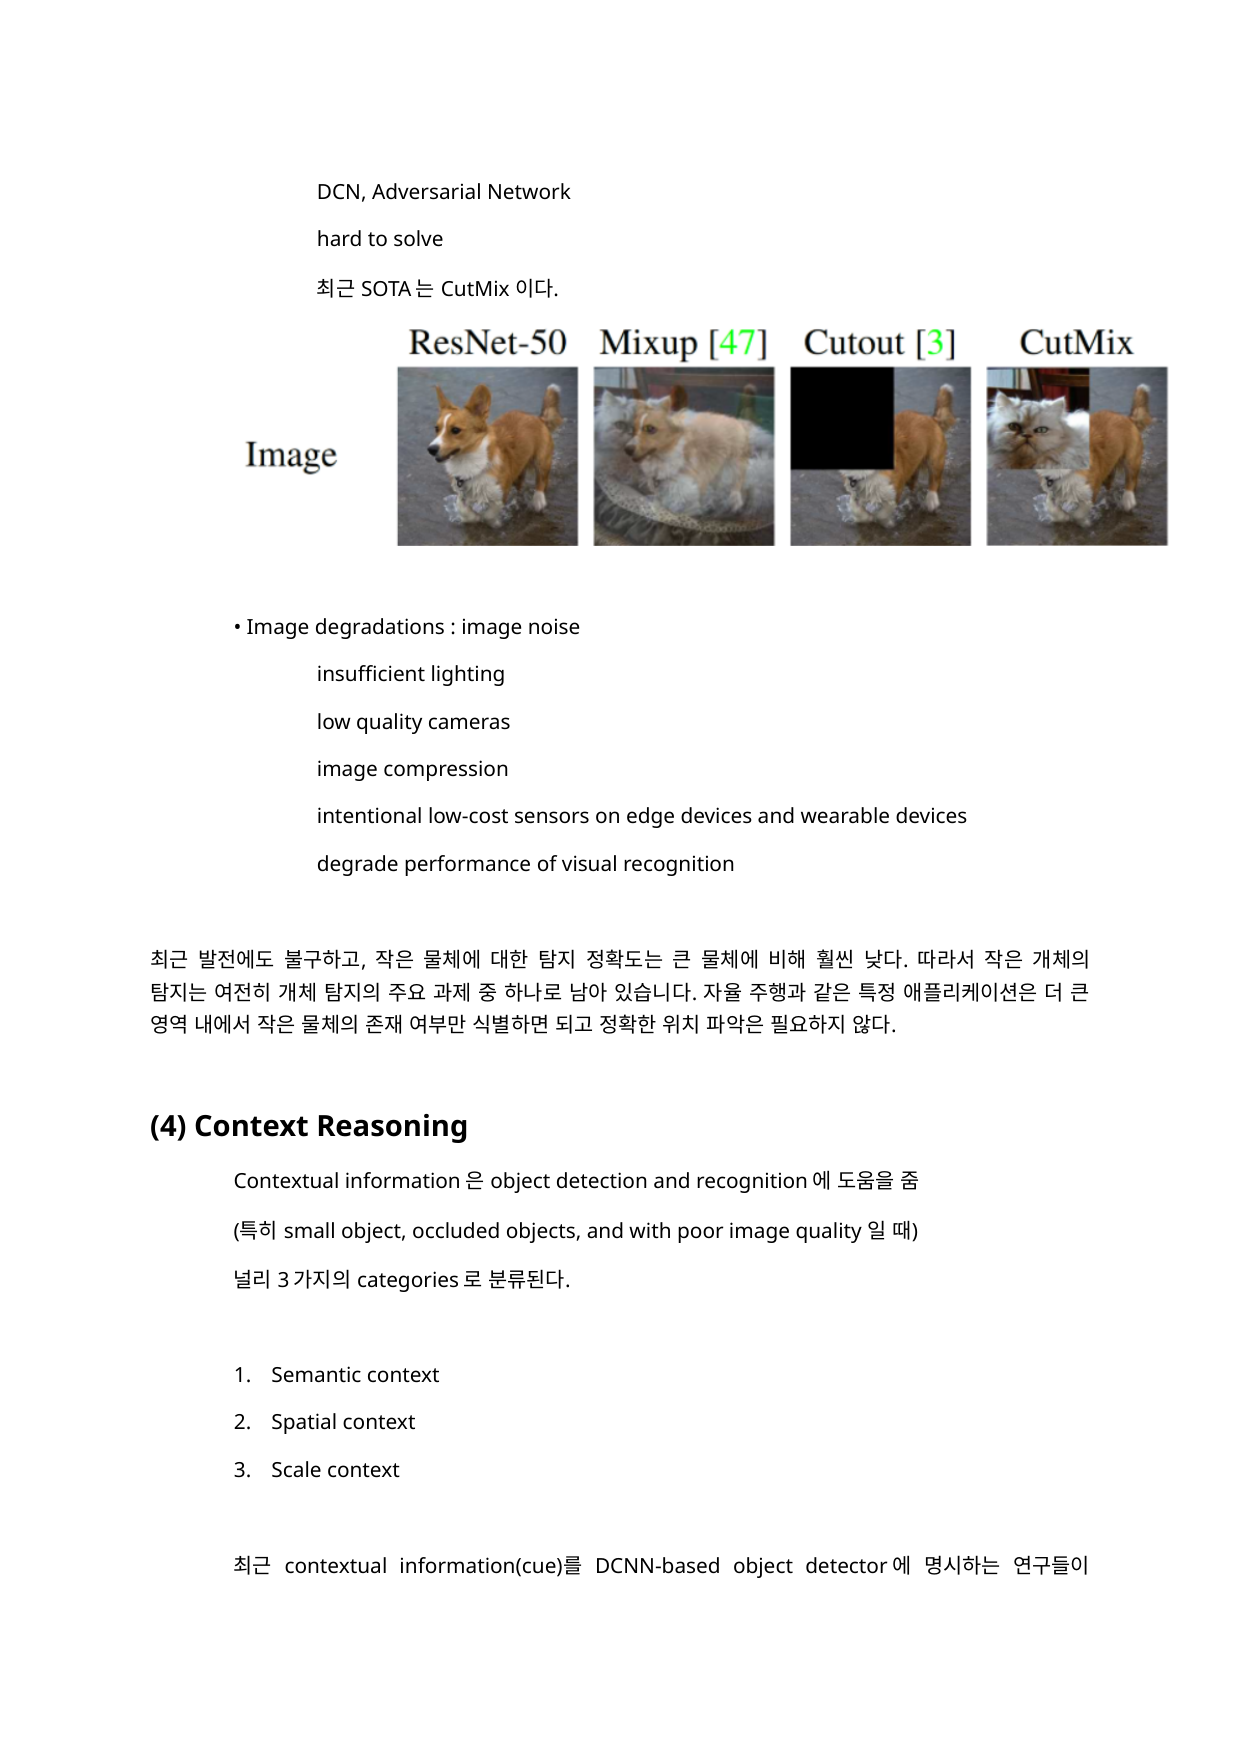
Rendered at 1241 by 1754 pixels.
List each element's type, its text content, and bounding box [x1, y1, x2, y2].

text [233, 1549, 1090, 1580]
text insufficient lighting [150, 659, 1090, 688]
list Spatial context [234, 1407, 1090, 1436]
list Scale context [234, 1455, 1090, 1483]
text DCN, Adversarial Network [150, 177, 1090, 206]
text image compression [150, 754, 1090, 782]
text low quality cameras [150, 707, 1090, 735]
list Semantic context [234, 1360, 1090, 1389]
text 널리 3가지의 categories로 분류된다. [150, 1263, 1090, 1294]
picture [233, 321, 1174, 546]
text degrade performance of visual recognition [150, 849, 1090, 877]
text intentional low-cost sensors on edge devices and wearable devices [150, 801, 1090, 830]
text hard to solve [150, 224, 1090, 253]
text 최근 발전에도 불구하고, 작은 물체에 대한 탐지 정확도는 큰 물체에 비해 훨씬 낮다. 따라서 작은 개체의 탐지는 여전히 개체 탐지의 주요 과제 중 하나로 남아 있습니다. 자율 주행과 같은 특정 애플리케이션은 더 큰 영역 내에서 작은 물체의 존재 여부만 식별하면 되고 정확한 위치 파악은 필요하지 않다. [150, 943, 1090, 1039]
text 최근 SOTA는 CutMix 이다. [150, 272, 1090, 302]
text Contextual information은 object detection and recognition에 도움을 줌 [150, 1165, 1090, 1195]
text (특히 small object, occluded objects, and with poor image quality 일 때) [150, 1214, 1090, 1244]
text • Image degradations : image noise [150, 612, 1090, 641]
text (4) Context Reasoning [150, 1105, 1090, 1145]
